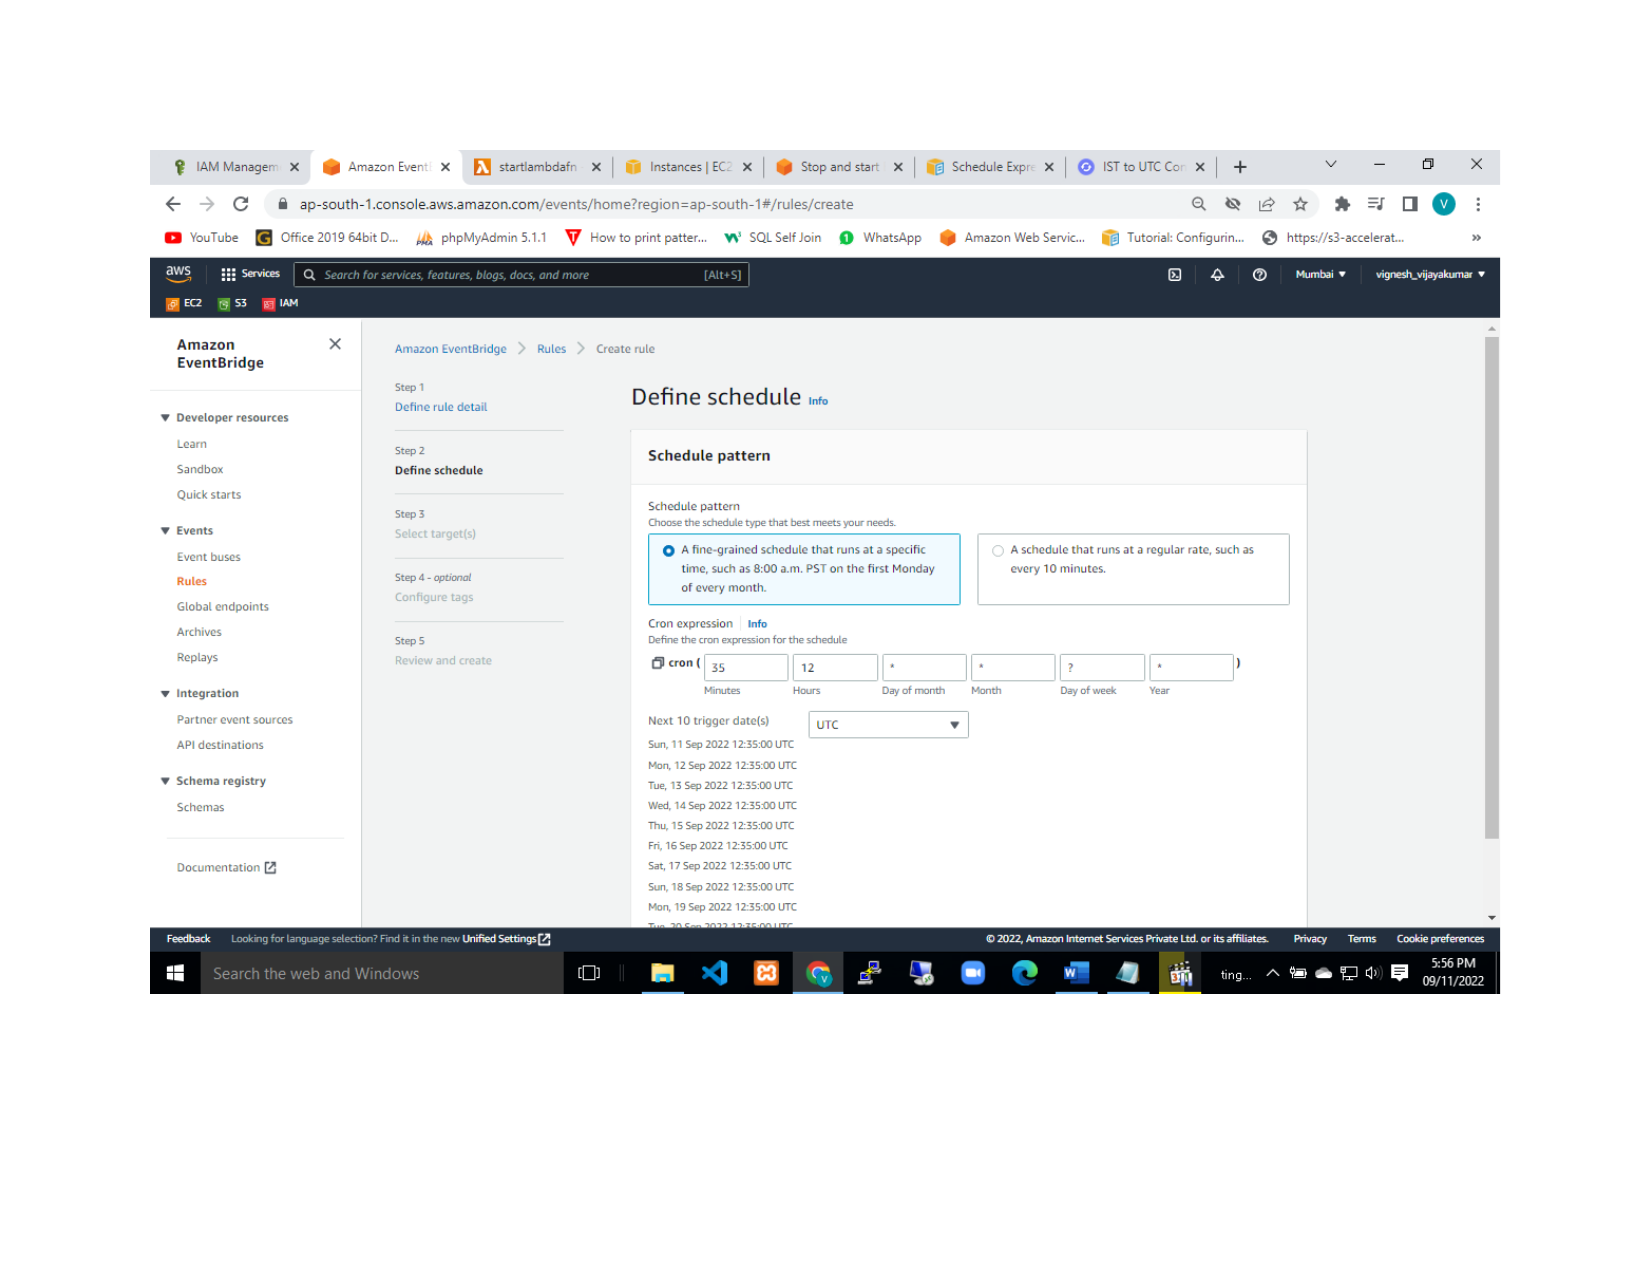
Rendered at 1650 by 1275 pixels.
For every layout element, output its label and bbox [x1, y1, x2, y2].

picture [150, 150, 1500, 994]
